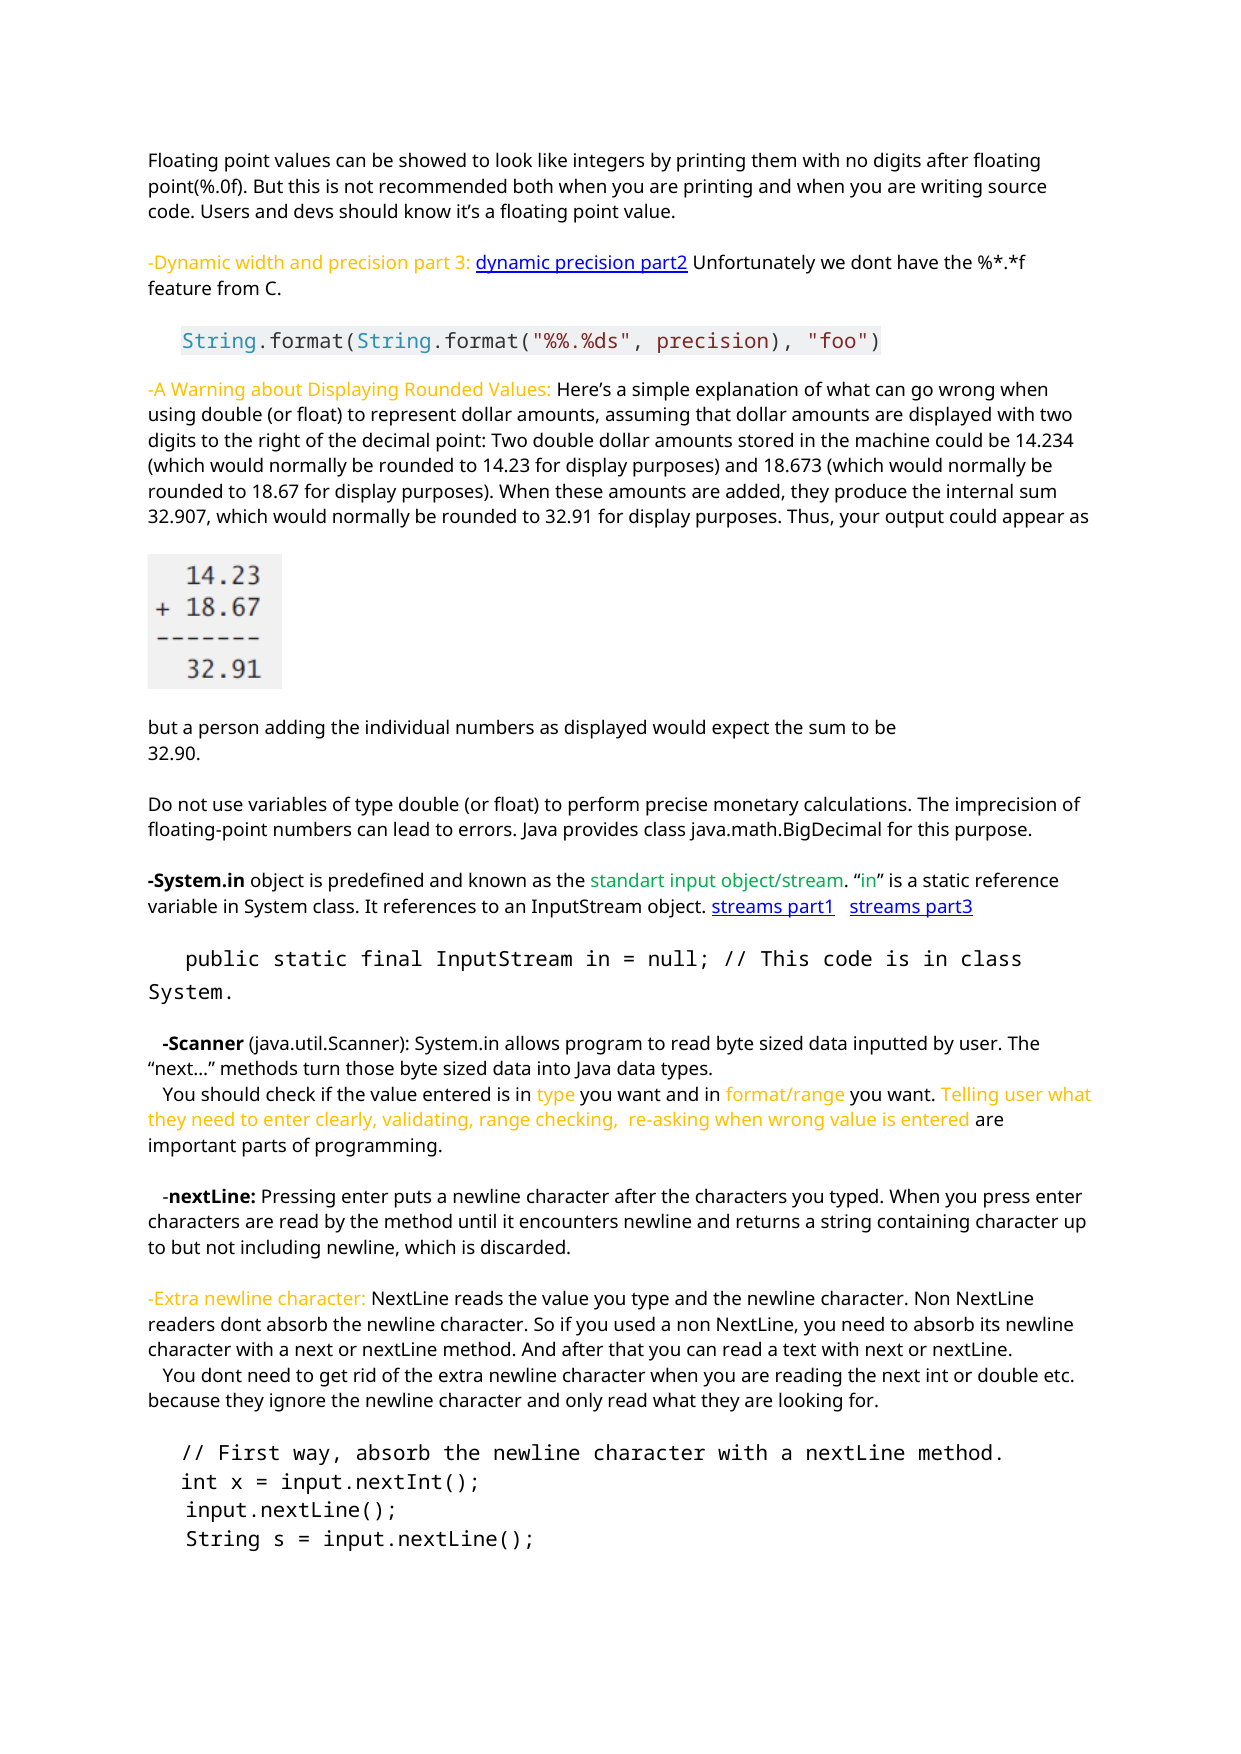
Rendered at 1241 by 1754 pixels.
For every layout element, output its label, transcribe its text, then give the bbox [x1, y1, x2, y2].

text You dont need to get rid of the extra newline character when you are reading the next int or double etc. because they ignore the newline character and only read what they are looking for. [148, 1362, 1093, 1413]
text -nextLine: Pressing enter puts a newline character after the characters you typed. When you press enter characters are read by the method until it encounters newline and returns a string containing character up to but not including newline, which is discarded. [148, 1183, 1093, 1260]
text but a person adding the individual numbers as displayed would expect the sum to be [148, 714, 1093, 740]
picture [147, 554, 282, 689]
text 32.90. [148, 740, 1093, 766]
text public static final InputStream in = null; // This code is in class System. [148, 944, 1093, 1005]
text int x = input.nextInt(); [180, 1467, 1093, 1495]
text -A Warning about Displaying Rounded Values: Here’s a simple explanation of what can go wrong when using double (or float) to represent dollar amounts, assuming that dollar amounts are displayed with two digits to the right of the decimal point: Two double dollar amounts stored in the machine could be 14.234 (which would normally be rounded to 14.23 for display purposes) and 18.673 (which would normally be rounded to 18.67 for display purposes). When these amounts are added, they produce the internal sum 32.907, which would normally be rounded to 32.91 for display purposes. Thus, your output could appear as [148, 376, 1093, 529]
text String s = input.nextLine(); [148, 1524, 1093, 1578]
text -Extra newline character: NextLine reads the value you type and the newline character. Non NextLine readers dont absorb the newline character. So if you used a non NextLine, you need to absorb its newline character with a next or nextLine method. And after that you can read a text with next or nextLine. [148, 1285, 1093, 1362]
text Floating point values can be showed to look like integers by printing them with no digits after floating point(%.0f). But this is not recommended both when you are printing and when you are writing source code. Users and devs should know it’s a floating point value. -Dynamic width and precision part 3: dynamic precision part2 Unfortunately we dont have the %*.*f feature from C. String.format(String.format("%%.%ds", precision), "foo") [148, 148, 1093, 376]
text You should check if the value entered is in type you want and in format/range you want. Telling user what they need to enter clearly, validating, range checking, re-asking when wrong value is entered are important parts of programming. [148, 1081, 1093, 1158]
text Do not use variables of type double (or float) to perform precise monetary calculations. The imprecision of floating-point numbers can lead to errors. Java provides class java.math.BigDecimal for this purpose. -System.in object is predefined and known as the standart input object/stream. “in” is a static reference variable in System class. It references to an InputStream object. streams part1 streams part3 [148, 791, 1093, 919]
text -Scanner (java.util.Scanner): System.in allows program to read byte sized data inputted by user. The “next…” methods turn those byte sized data into Java data types. [148, 1030, 1093, 1081]
text input.nextLine(); [148, 1495, 1093, 1524]
text // First way, absorb the newline character with a nextLine method. [180, 1438, 1093, 1467]
